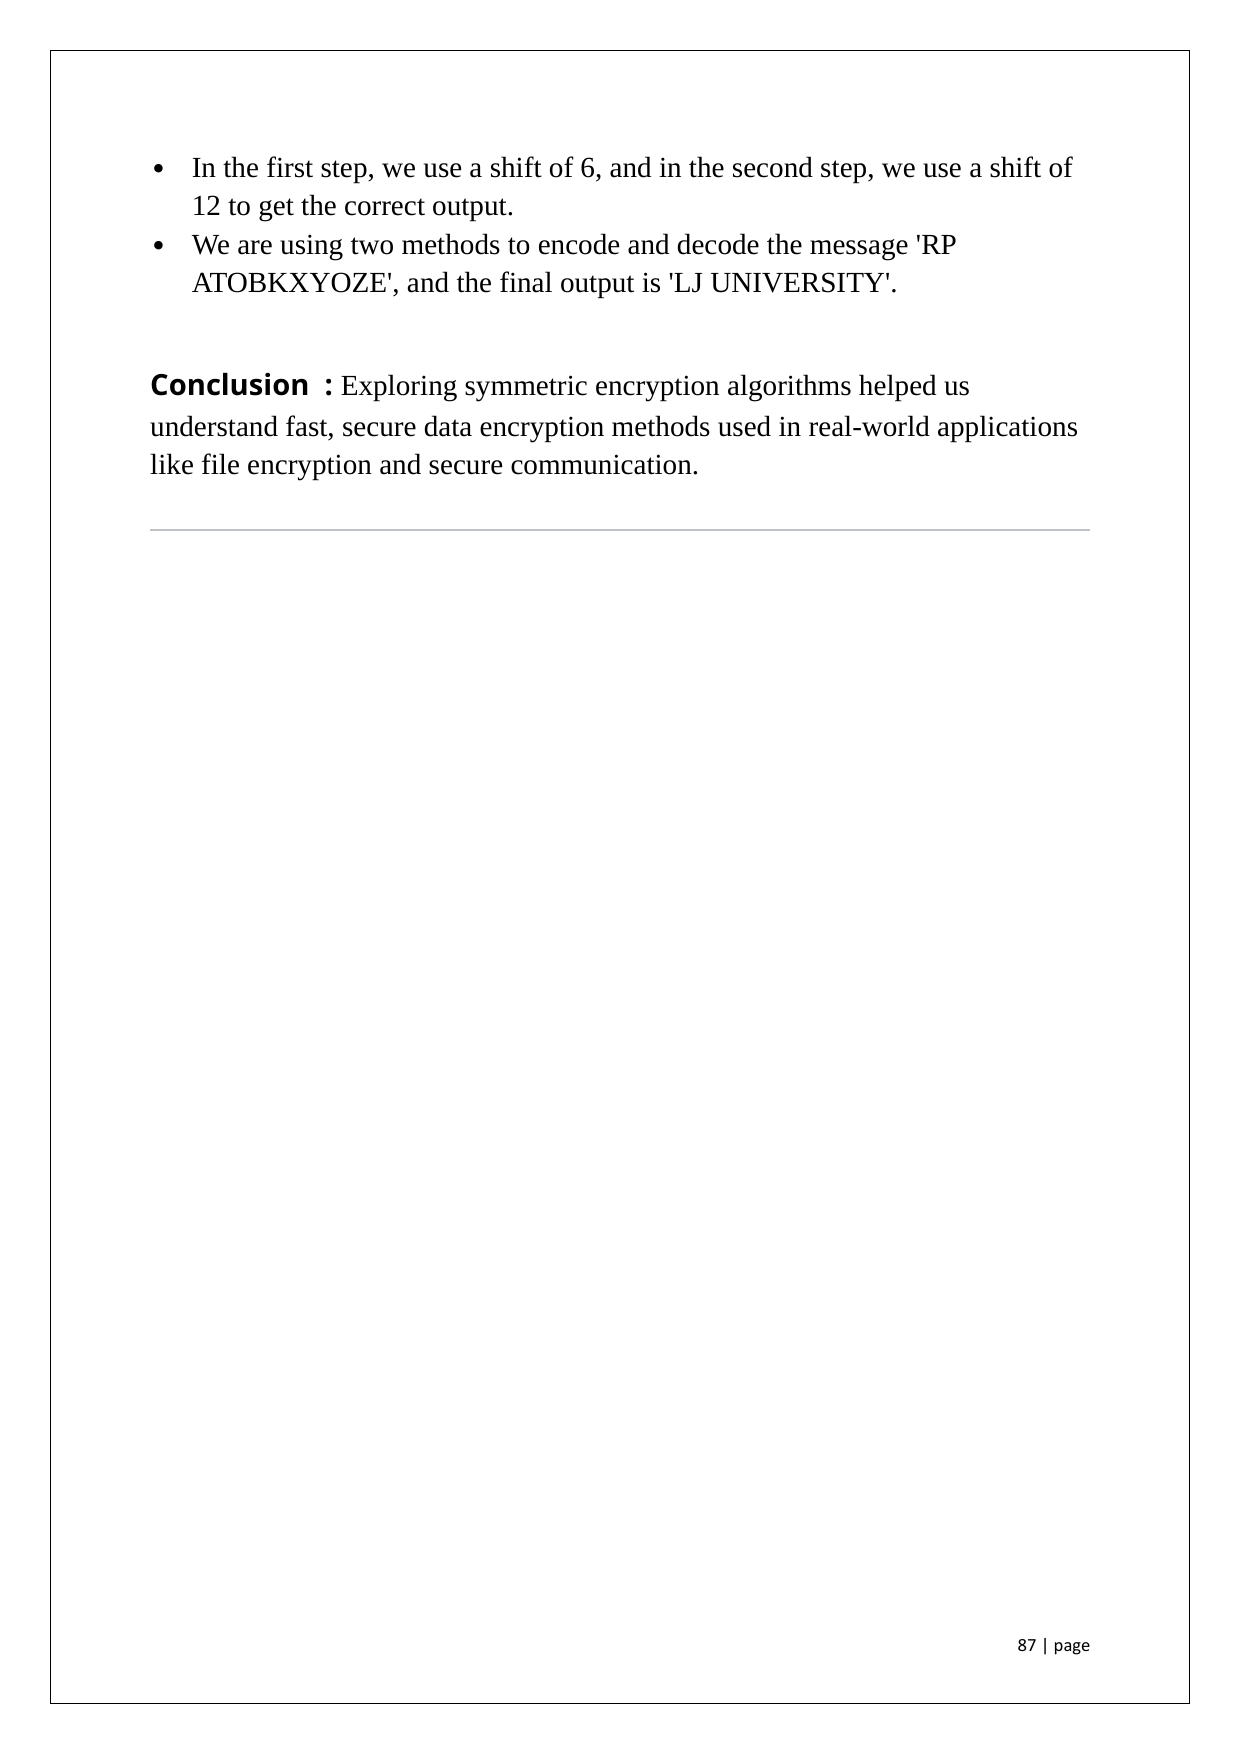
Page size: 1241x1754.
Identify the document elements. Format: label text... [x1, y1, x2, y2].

text Conclusion : Exploring symmetric encryption algorithms helped us understand fast, secure data encryption methods used in real-world applications like file encryption and secure communication. [150, 364, 1090, 481]
list We are using two methods to encode and decode the message 'RP ATOBKXYOZE', and the final output is 'LJ UNIVERSITY'. [154, 227, 1090, 299]
list In the first step, we use a shift of 6, and in the second step, we use a shift of 12 to get the correct output. [154, 150, 1090, 222]
